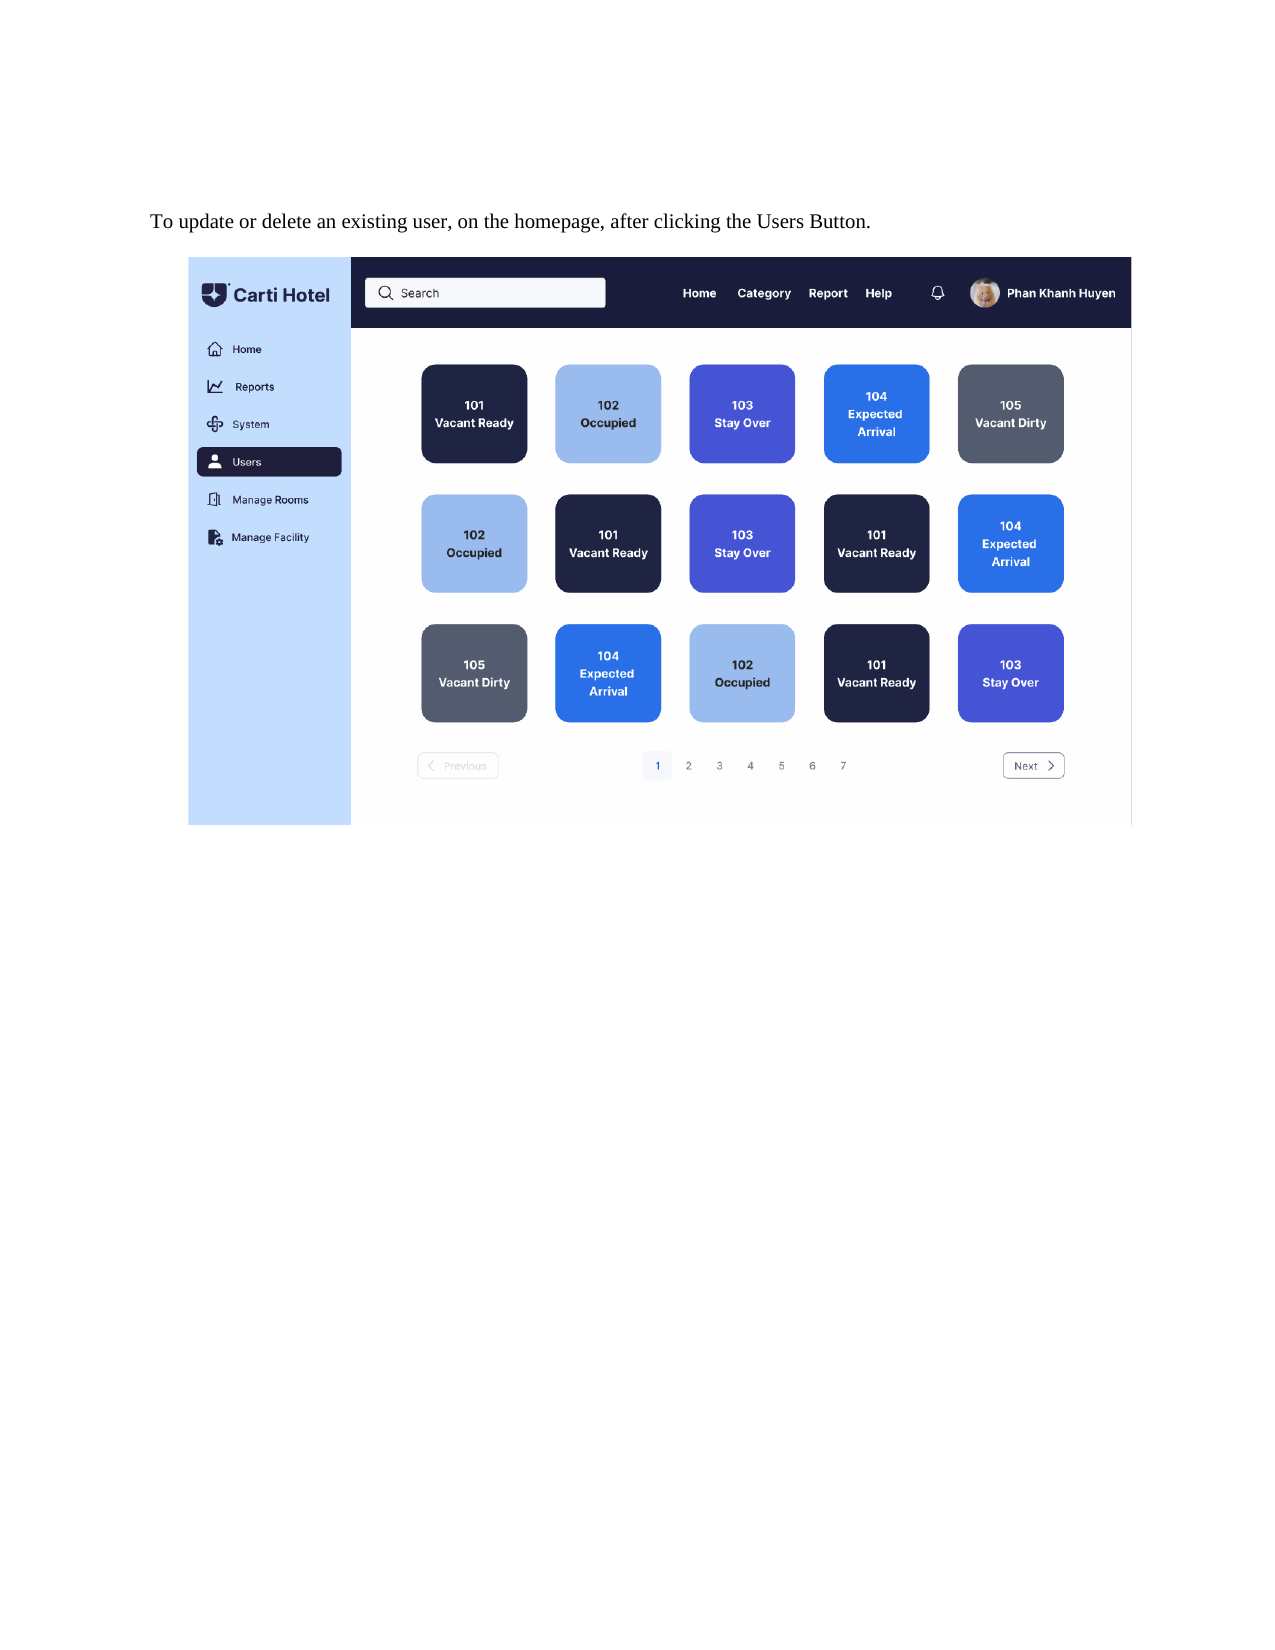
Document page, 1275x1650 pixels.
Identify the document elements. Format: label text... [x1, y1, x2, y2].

picture [188, 257, 1132, 825]
text To update or delete an existing user, on the homepage, after clicking the Users Button. [150, 209, 1160, 233]
